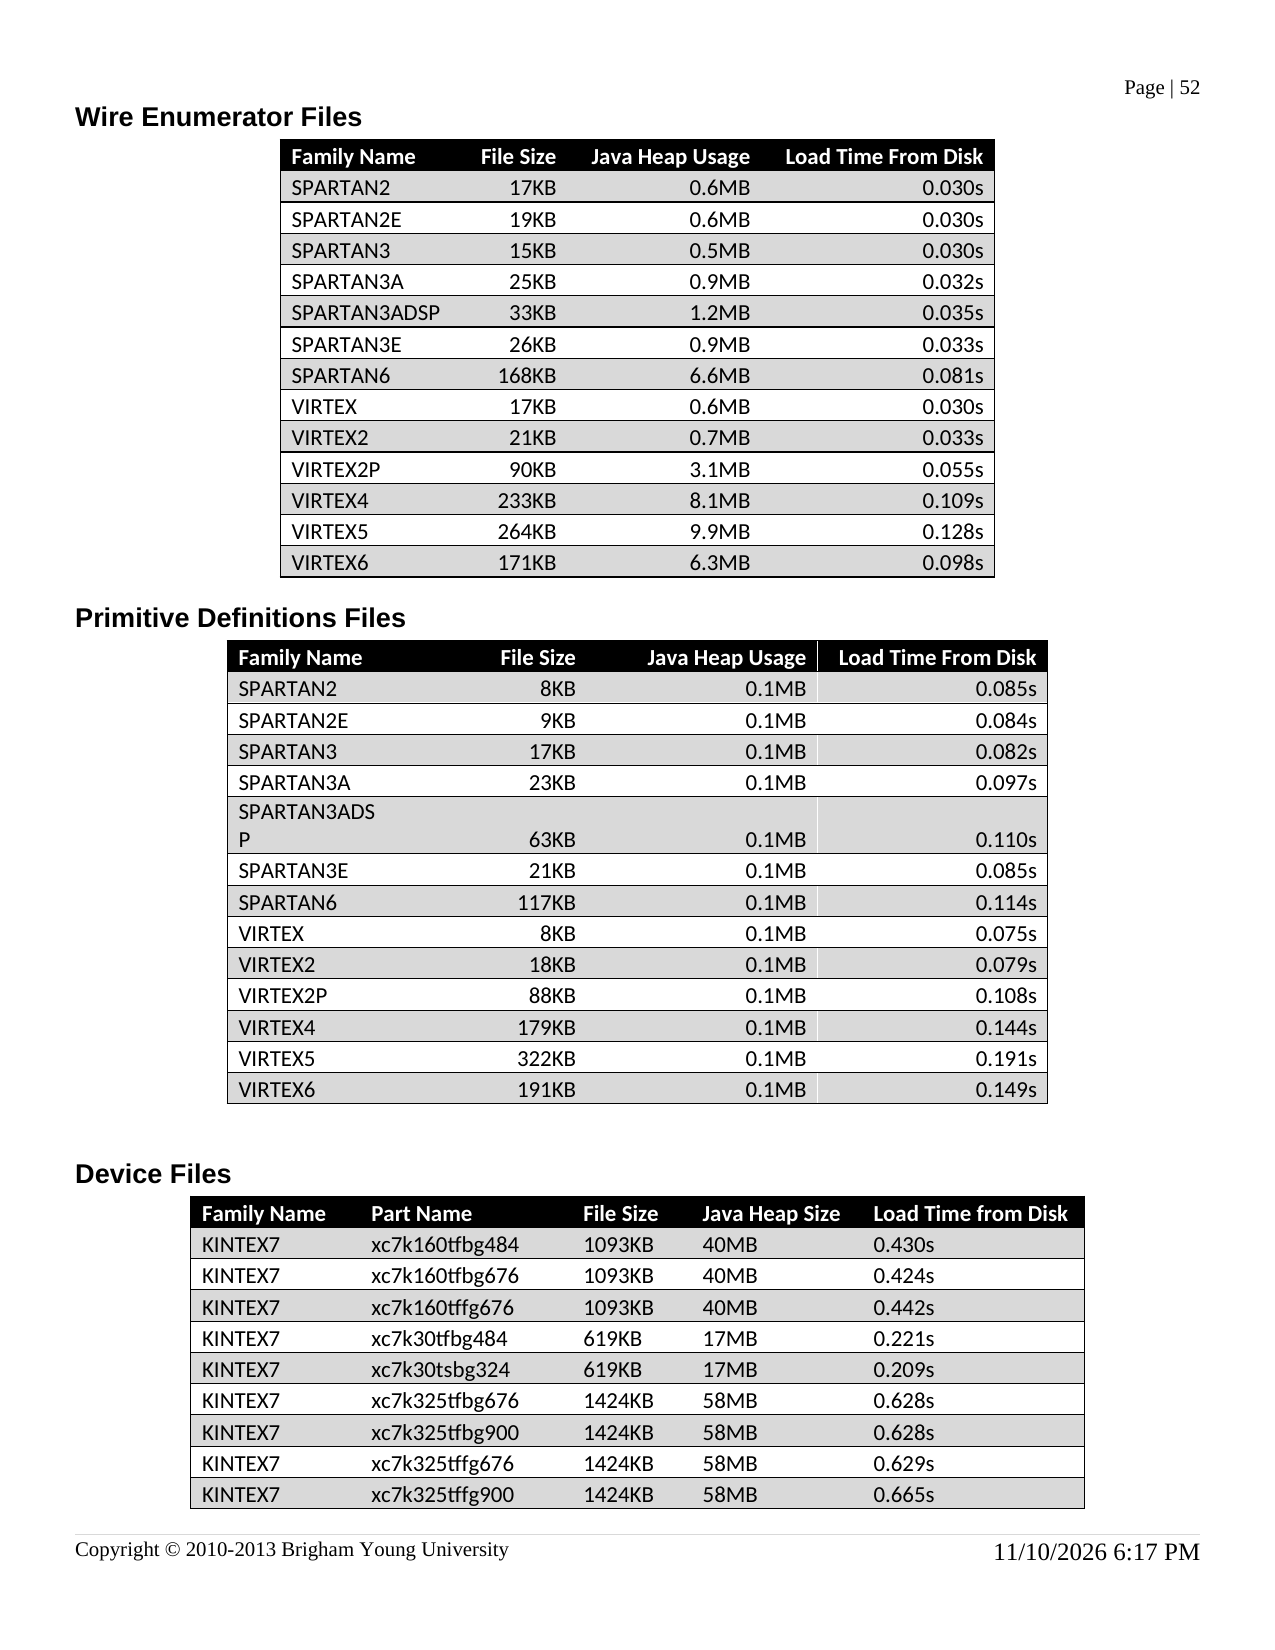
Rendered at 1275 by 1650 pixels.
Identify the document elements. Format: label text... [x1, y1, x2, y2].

table_cell 26KB [453, 328, 568, 358]
table_cell VIRTEX6 [281, 546, 453, 576]
table_cell 17KB [453, 390, 568, 420]
table_cell 21KB [453, 421, 568, 451]
table_cell 9KB [396, 704, 587, 734]
table_cell 58MB [691, 1415, 862, 1446]
table_cell SPARTAN3E [228, 854, 396, 884]
table_cell 1424KB [572, 1447, 691, 1477]
table_cell 0.030s [761, 203, 994, 233]
table_cell 179KB [396, 1011, 587, 1041]
table_cell SPARTAN3 [281, 234, 453, 264]
table_cell 1093KB [572, 1228, 691, 1258]
table_cell 17MB [691, 1322, 862, 1352]
table_cell 19KB [453, 203, 568, 233]
table_cell 0.1MB [587, 1073, 817, 1103]
table_cell 1424KB [572, 1415, 691, 1446]
table_header File Size [572, 1197, 691, 1227]
table_cell 58MB [691, 1478, 862, 1508]
table_cell 0.191s [818, 1042, 1047, 1072]
table_cell 0.628s [862, 1415, 1084, 1446]
table_header Java Heap Size [691, 1197, 862, 1227]
table_cell 0.032s [761, 265, 994, 295]
table_cell KINTEX7 [191, 1447, 360, 1477]
table_cell xc7k30tfbg484 [360, 1322, 572, 1352]
table_cell VIRTEX5 [281, 515, 453, 545]
table_cell 0.1MB [587, 1042, 817, 1072]
table_cell VIRTEX4 [281, 484, 453, 514]
table_cell 0.097s [818, 766, 1047, 796]
table_cell 0.030s [761, 390, 994, 420]
table_cell 0.1MB [587, 704, 817, 734]
table_cell 0.085s [818, 672, 1047, 702]
table_cell 0.442s [862, 1290, 1084, 1321]
table_cell 619KB [572, 1322, 691, 1352]
table_header Part Name [360, 1197, 572, 1227]
table_cell 17KB [453, 171, 568, 201]
table_cell xc7k325tffg900 [360, 1478, 572, 1508]
table_cell 6.6MB [568, 359, 761, 389]
table_cell VIRTEX [281, 390, 453, 420]
table_cell 0.5MB [568, 234, 761, 264]
table_cell 8KB [396, 917, 587, 947]
table_cell xc7k160tfbg676 [360, 1259, 572, 1289]
table_cell 0.665s [862, 1478, 1084, 1508]
table_cell 0.128s [761, 515, 994, 545]
table_cell 0.1MB [587, 1011, 817, 1041]
table_header Java Heap Usage [568, 140, 761, 170]
table_cell 117KB [396, 886, 587, 916]
table_cell 0.109s [761, 484, 994, 514]
table_cell xc7k325tffg676 [360, 1447, 572, 1477]
table_cell 40MB [691, 1228, 862, 1258]
table_cell 0.1MB [587, 766, 817, 796]
table_cell 0.114s [818, 886, 1047, 916]
table_cell 0.9MB [568, 265, 761, 295]
table_cell 0.6MB [568, 390, 761, 420]
table_header File Size [396, 641, 587, 671]
table_cell 21KB [396, 854, 587, 884]
table_cell 0.085s [818, 854, 1047, 884]
table_cell 0.1MB [587, 917, 817, 947]
table_cell 63KB [396, 797, 587, 853]
table_cell KINTEX7 [191, 1259, 360, 1289]
table_cell 58MB [691, 1447, 862, 1477]
table_cell 0.081s [761, 359, 994, 389]
table_cell 3.1MB [568, 453, 761, 483]
table_cell VIRTEX [228, 917, 396, 947]
table_cell VIRTEX4 [228, 1011, 396, 1041]
table_cell SPARTAN3A [228, 766, 396, 796]
table_cell 1424KB [572, 1478, 691, 1508]
table_cell 0.055s [761, 453, 994, 483]
table_cell 0.1MB [587, 735, 817, 765]
table_cell 0.108s [818, 979, 1047, 1009]
table_cell 168KB [453, 359, 568, 389]
table_cell SPARTAN6 [281, 359, 453, 389]
table_cell KINTEX7 [191, 1415, 360, 1446]
table_cell 8KB [396, 672, 587, 702]
table_cell 1093KB [572, 1259, 691, 1289]
table_cell SPARTAN3ADSP [281, 296, 453, 326]
table_cell 0.084s [818, 704, 1047, 734]
table_cell VIRTEX6 [228, 1073, 396, 1103]
table_cell 0.424s [862, 1259, 1084, 1289]
table_cell 25KB [453, 265, 568, 295]
table_cell 0.1MB [587, 886, 817, 916]
table_header Load Time from Disk [862, 1197, 1084, 1227]
table_cell 0.209s [862, 1353, 1084, 1383]
table_cell SPARTAN2 [281, 171, 453, 201]
table_cell 23KB [396, 766, 587, 796]
subtitle Primitive Definitions Files [75, 602, 1200, 634]
table_cell 1093KB [572, 1290, 691, 1321]
table_cell 15KB [453, 234, 568, 264]
table_cell KINTEX7 [191, 1384, 360, 1414]
table_cell xc7k325tfbg900 [360, 1415, 572, 1446]
table_cell 0.1MB [587, 854, 817, 884]
table_cell KINTEX7 [191, 1478, 360, 1508]
table_header Load Time From Disk [818, 641, 1047, 671]
table_cell 0.075s [818, 917, 1047, 947]
table_cell 619KB [572, 1353, 691, 1383]
table_cell 0.221s [862, 1322, 1084, 1352]
table_cell 0.9MB [568, 328, 761, 358]
table_cell 0.144s [818, 1011, 1047, 1041]
table_cell 8.1MB [568, 484, 761, 514]
table_cell 33KB [453, 296, 568, 326]
table_cell VIRTEX5 [228, 1042, 396, 1072]
table_cell 9.9MB [568, 515, 761, 545]
table_cell SPARTAN2E [281, 203, 453, 233]
table_header Load Time From Disk [761, 140, 994, 170]
table_cell 1424KB [572, 1384, 691, 1414]
table_cell 191KB [396, 1073, 587, 1103]
table_cell 0.033s [761, 421, 994, 451]
table_cell xc7k160tfbg484 [360, 1228, 572, 1258]
table_cell 233KB [453, 484, 568, 514]
table_header Family Name [191, 1197, 360, 1227]
table_cell SPARTAN3A [281, 265, 453, 295]
table_cell 40MB [691, 1290, 862, 1321]
table_cell 88KB [396, 979, 587, 1009]
table_cell VIRTEX2 [228, 948, 396, 978]
table_cell 0.033s [761, 328, 994, 358]
table_cell 0.030s [761, 234, 994, 264]
table_cell 0.098s [761, 546, 994, 576]
subtitle Device Files [75, 1158, 1200, 1189]
table_cell 0.430s [862, 1228, 1084, 1258]
table_cell 0.110s [818, 797, 1047, 853]
table_cell SPARTAN3 [228, 735, 396, 765]
table_cell 6.3MB [568, 546, 761, 576]
table_header Family Name [228, 641, 396, 671]
table_cell SPARTAN3E [281, 328, 453, 358]
table_cell KINTEX7 [191, 1290, 360, 1321]
table_cell 0.079s [818, 948, 1047, 978]
table_header Family Name [281, 140, 453, 170]
table_cell 90KB [453, 453, 568, 483]
table_cell 264KB [453, 515, 568, 545]
table_cell VIRTEX2 [281, 421, 453, 451]
table_cell 0.030s [761, 171, 994, 201]
table_cell 18KB [396, 948, 587, 978]
table_cell 0.629s [862, 1447, 1084, 1477]
table_cell 1.2MB [568, 296, 761, 326]
table_cell VIRTEX2P [228, 979, 396, 1009]
table_cell 58MB [691, 1384, 862, 1414]
table_cell 0.1MB [587, 979, 817, 1009]
table_cell VIRTEX2P [281, 453, 453, 483]
table_cell 0.082s [818, 735, 1047, 765]
table_cell SPARTAN2E [228, 704, 396, 734]
table_header File Size [453, 140, 568, 170]
table_cell xc7k160tffg676 [360, 1290, 572, 1321]
subtitle Wire Enumerator Files [75, 101, 1200, 133]
table_cell xc7k30tsbg324 [360, 1353, 572, 1383]
table_cell 0.1MB [587, 672, 817, 702]
table_cell 322KB [396, 1042, 587, 1072]
table_cell 0.6MB [568, 171, 761, 201]
table_cell KINTEX7 [191, 1322, 360, 1352]
table_cell 17KB [396, 735, 587, 765]
table_cell KINTEX7 [191, 1228, 360, 1258]
table_cell 0.1MB [587, 948, 817, 978]
table_cell 0.1MB [587, 797, 817, 853]
table_cell 17MB [691, 1353, 862, 1383]
table_cell SPARTAN2 [228, 672, 396, 702]
table_cell KINTEX7 [191, 1353, 360, 1383]
table_cell 171KB [453, 546, 568, 576]
table_cell 0.628s [862, 1384, 1084, 1414]
table_cell 0.7MB [568, 421, 761, 451]
table_cell xc7k325tfbg676 [360, 1384, 572, 1414]
table_header Java Heap Usage [587, 641, 817, 671]
table_cell 40MB [691, 1259, 862, 1289]
table_cell SPARTAN3ADSP [228, 797, 396, 853]
table_cell 0.035s [761, 296, 994, 326]
table_cell 0.6MB [568, 203, 761, 233]
table_cell SPARTAN6 [228, 886, 396, 916]
table_cell 0.149s [818, 1073, 1047, 1103]
